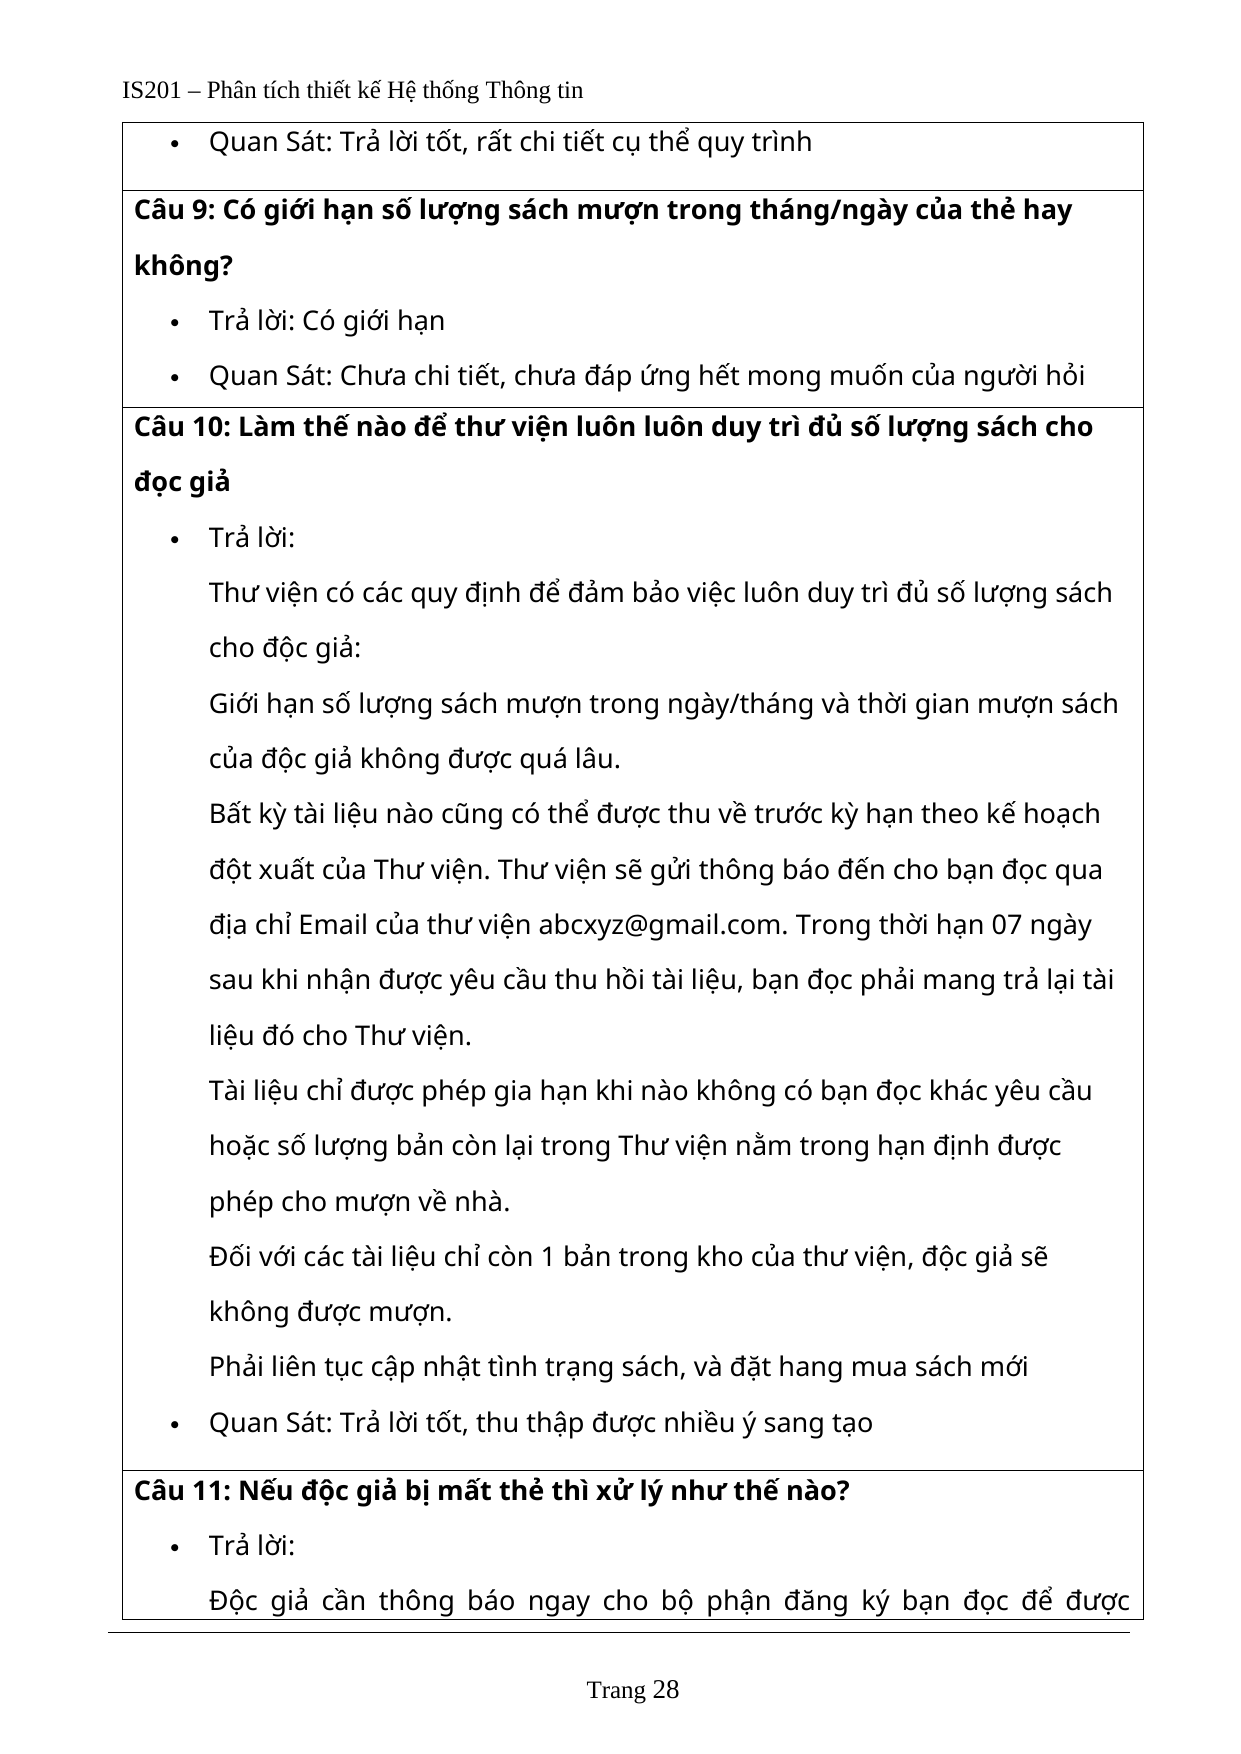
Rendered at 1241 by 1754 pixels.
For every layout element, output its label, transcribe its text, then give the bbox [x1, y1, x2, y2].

table_cell Câu 9: Có giới hạn số lượng sách mượn trong tháng/ngày của thẻ hay không? Trả lời: Có giới hạn Quan Sát: Chưa chi tiết, chưa đáp ứng hết mong muốn của người hỏi [123, 191, 1143, 407]
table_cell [123, 1471, 1143, 1618]
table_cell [123, 123, 1143, 189]
table_cell Câu 10: Làm thế nào để thư viện luôn luôn duy trì đủ số lượng sách cho đọc giả Trả lời: Thư viện có các quy định để đảm bảo việc luôn duy trì đủ số lượng sách cho độc giả: Giới hạn số lượng sách mượn trong ngày/tháng và thời gian mượn sách của độc giả không được quá lâu. Bất kỳ tài liệu nào cũng có thể được thu về trước kỳ hạn theo kế hoạch đột xuất của Thư viện. Thư viện sẽ gửi thông báo đến cho bạn đọc qua địa chỉ Email của thư viện abcxyz@gmail.com. Trong thời hạn 07 ngày sau khi nhận được yêu cầu thu hồi tài liệu, bạn đọc phải mang trả lại tài liệu đó cho Thư viện. Tài liệu chỉ được phép gia hạn khi nào không có bạn đọc khác yêu cầu hoặc số lượng bản còn lại trong Thư viện nằm trong hạn định được phép cho mượn về nhà. Đối với các tài liệu chỉ còn 1 bản trong kho của thư viện, độc giả sẽ không được mượn. Phải liên tục cập nhật tình trạng sách, và đặt hang mua sách mới Quan Sát: Trả lời tốt, thu thập được nhiều ý sang tạo [123, 408, 1143, 1470]
